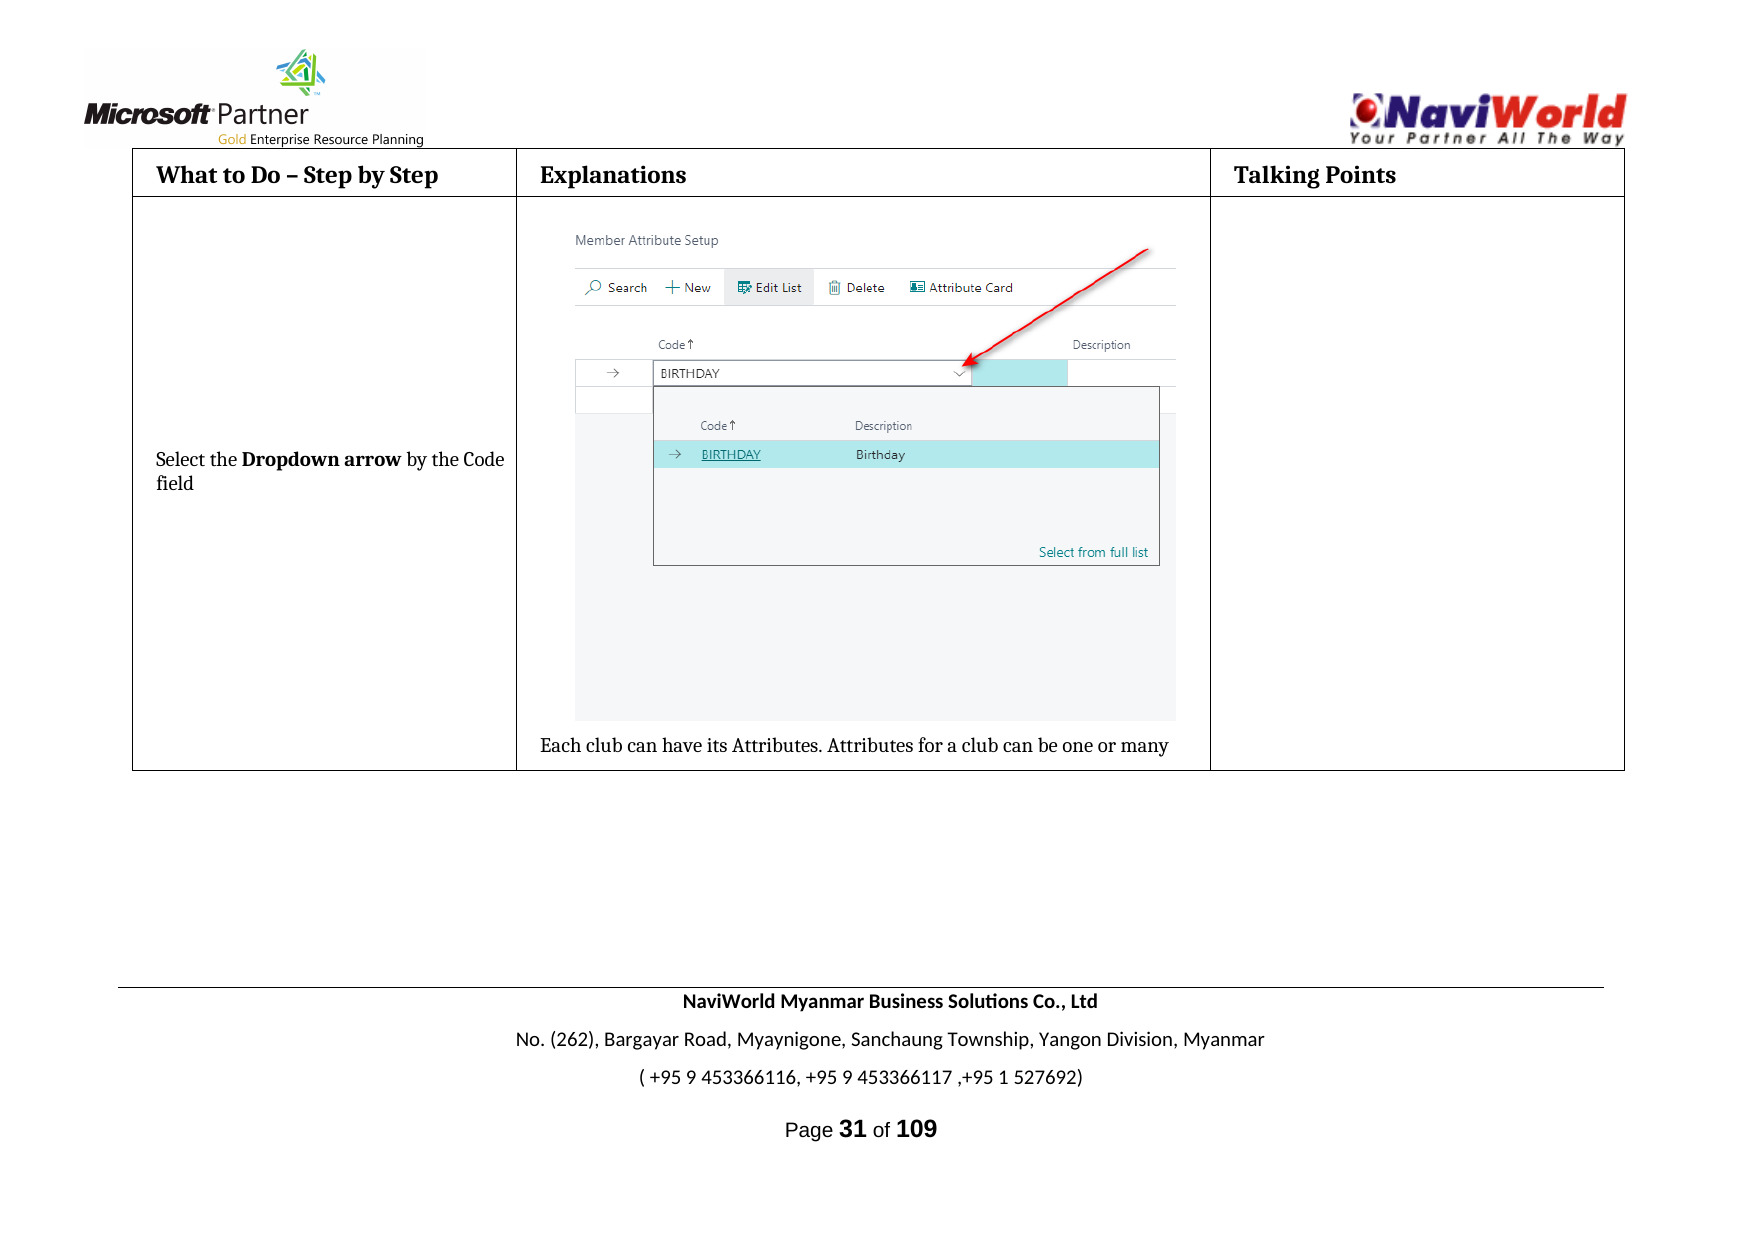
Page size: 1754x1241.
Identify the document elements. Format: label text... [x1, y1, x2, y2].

table_header Talking Points [1211, 149, 1624, 196]
table_cell Select the Dropdown arrow by the Code field [133, 197, 516, 770]
picture [83, 48, 425, 149]
table_cell [1211, 197, 1624, 770]
table_header Explanations [517, 149, 1210, 196]
table_header What to Do – Step by Step [133, 149, 516, 196]
picture [563, 209, 1176, 721]
table_cell Each club can have its Attributes. Attributes for a club can be one or many [517, 197, 1210, 770]
picture [1350, 92, 1628, 149]
